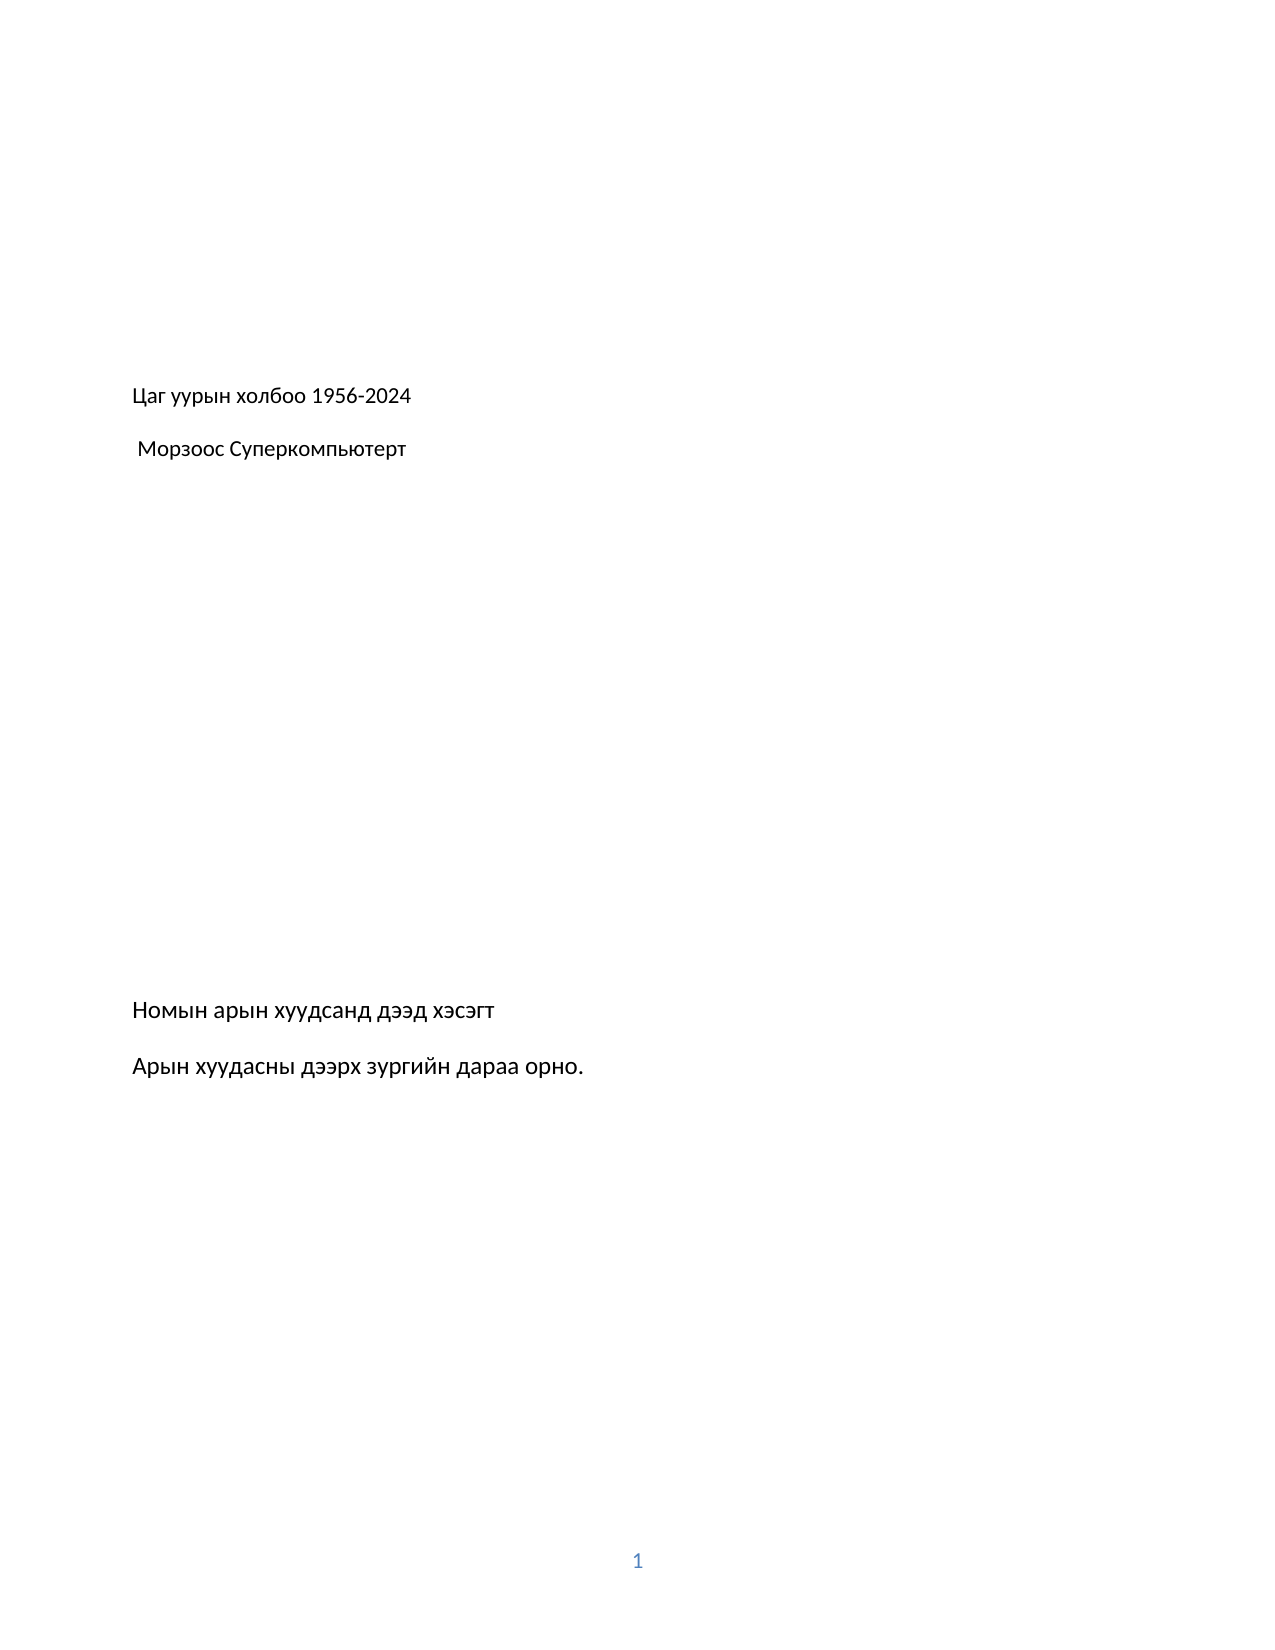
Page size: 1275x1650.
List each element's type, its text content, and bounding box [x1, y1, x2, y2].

text Морзоос Суперкомпьютерт [132, 434, 1143, 462]
text Арын хуудасны дээрх зургийн дараа орно. [132, 1050, 1143, 1080]
text Цаг уурын холбоо 1956-2024 [132, 381, 1143, 409]
text Номын арын хуудсанд дээд хэсэгт [132, 994, 1143, 1024]
